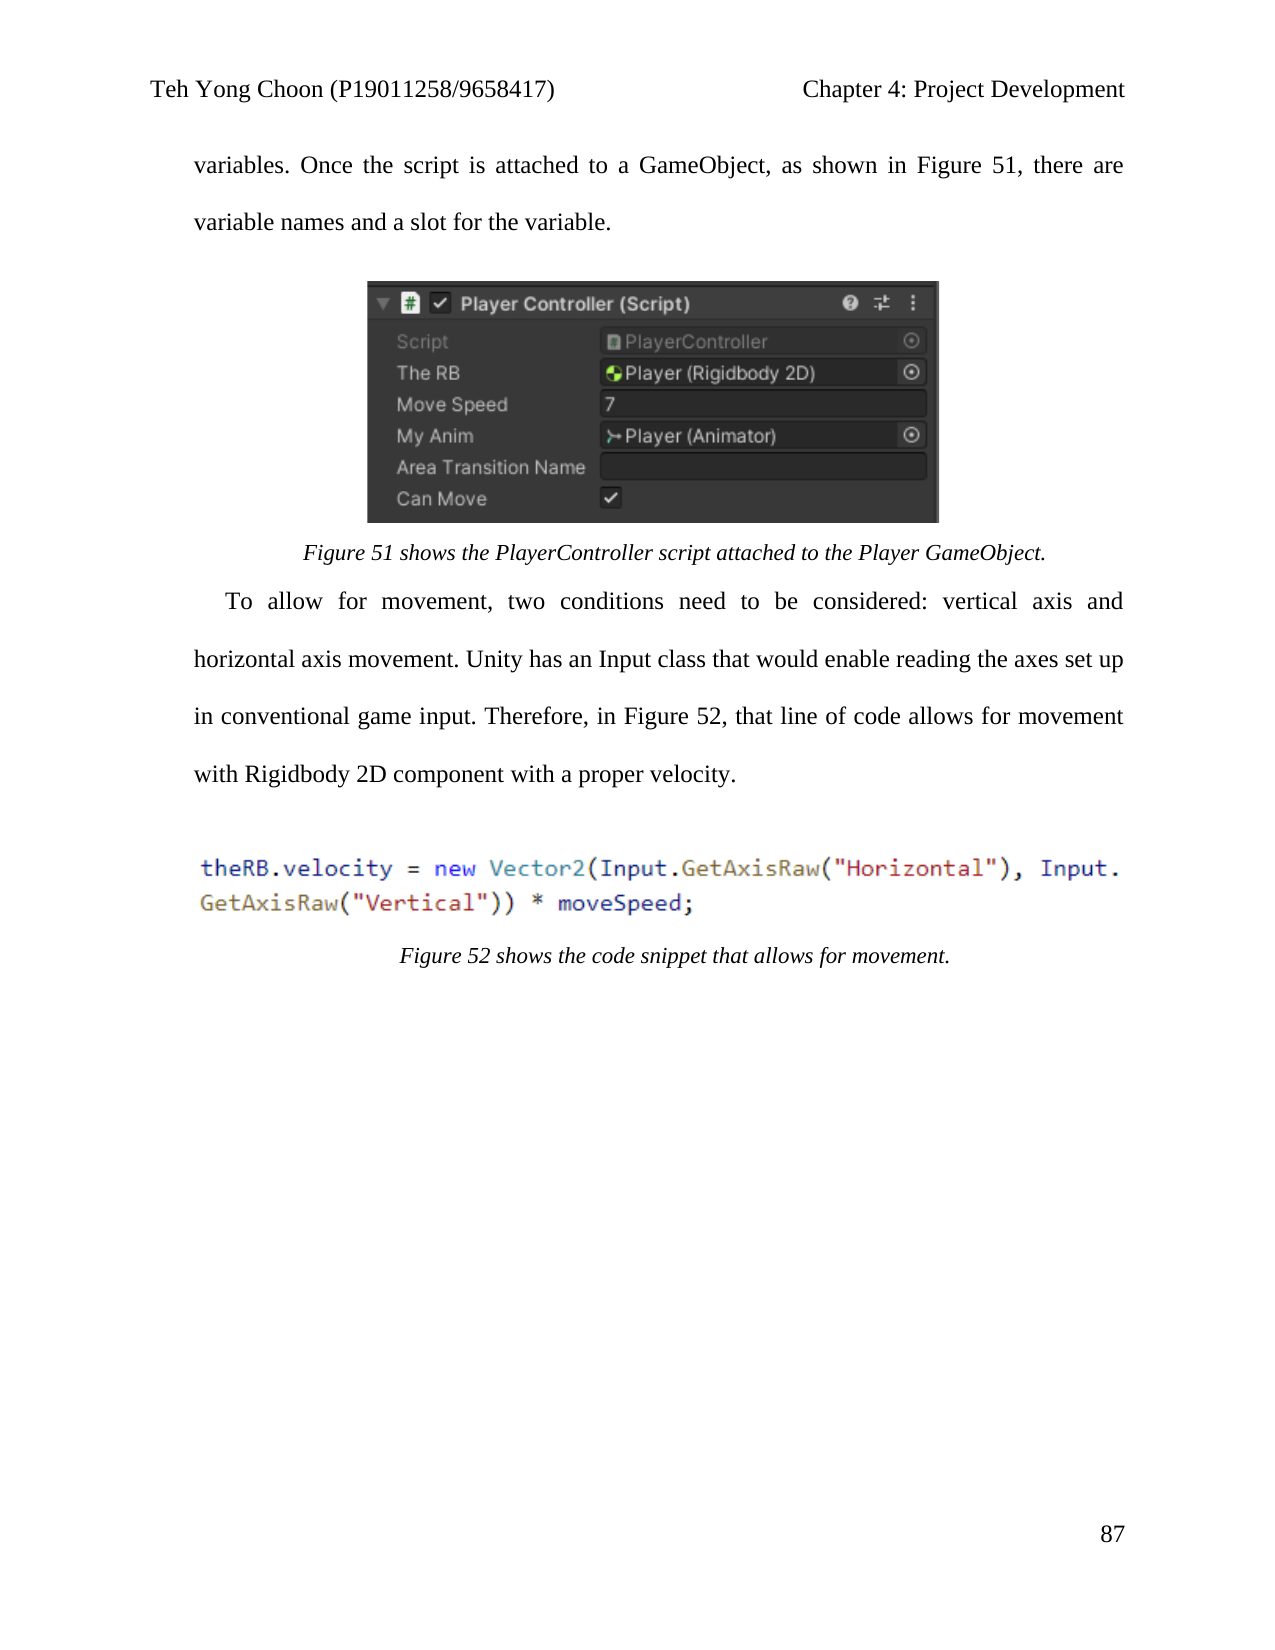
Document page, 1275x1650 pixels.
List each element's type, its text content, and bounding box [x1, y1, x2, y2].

text To allow for movement, two conditions need to be considered: vertical axis and horizontal axis movement. Unity has an Input class that would enable reading the axes set up in conventional game input. Therefore, in Figure 52, that line of code allows for movement with Rigidbody 2D component with a proper velocity. [194, 586, 1125, 787]
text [194, 150, 1125, 236]
text Figure 52 shows the code snippet that allows for movement. [194, 942, 1125, 968]
text Figure 51 shows the PlayerController script attached to the Player GameObject. [194, 539, 1125, 565]
picture [181, 832, 1141, 925]
picture [367, 281, 940, 523]
